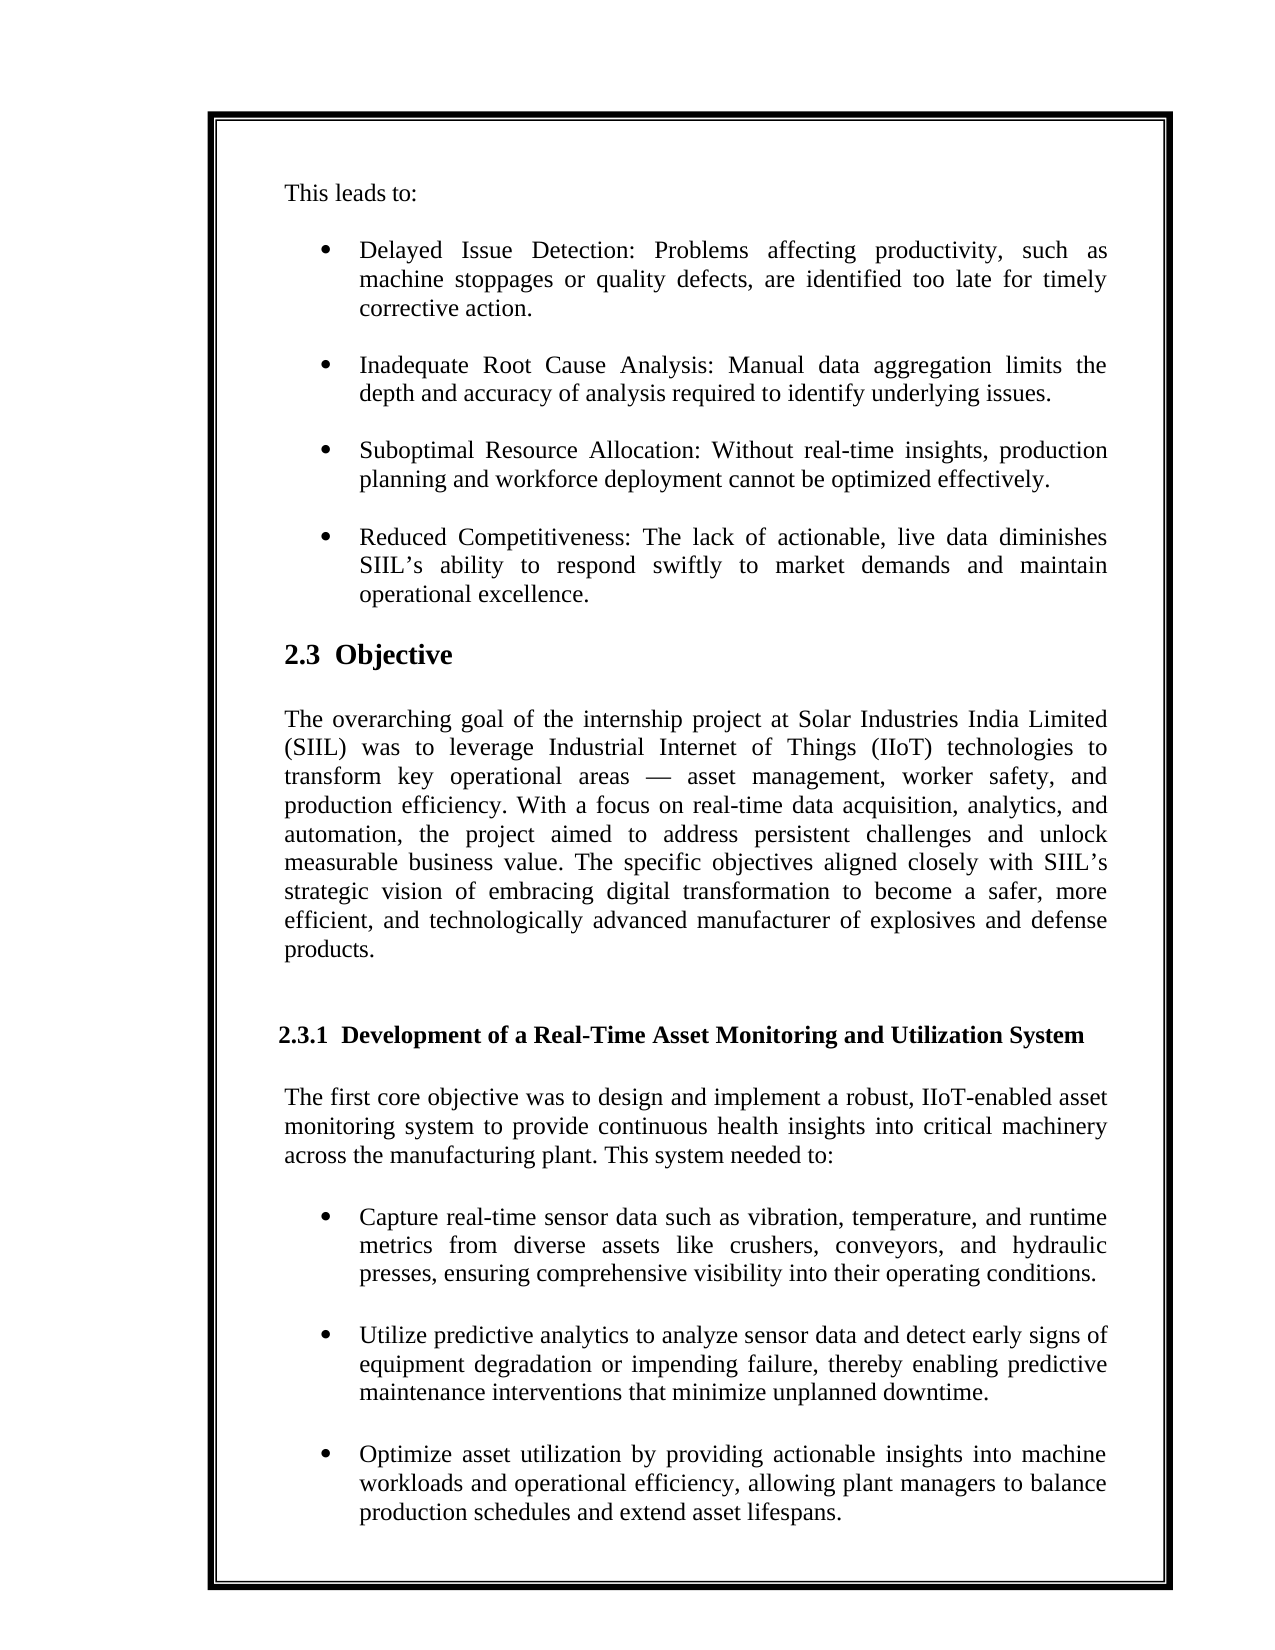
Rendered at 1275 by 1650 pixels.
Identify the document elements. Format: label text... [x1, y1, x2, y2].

subtitle Development of a Real-Time Asset Monitoring and Utilization System [278, 1020, 1162, 1049]
list Reduced Competitiveness: The lack of actionable, live data diminishes SIIL’s ability to respond swiftly to market demands and maintain operational excellence. [321, 522, 1108, 608]
list Capture real-time sensor data such as vibration, temperature, and runtime metrics from diverse assets like crushers, conveyors, and hydraulic presses, ensuring comprehensive visibility into their operating conditions. [321, 1202, 1108, 1287]
subtitle Objective [284, 637, 1162, 671]
list Delayed Issue Detection: Problems affecting productivity, such as machine stoppages or quality defects, are identified too late for timely corrective action. [321, 235, 1108, 322]
list Utilize predictive analytics to analyze sensor data and detect early signs of equipment degradation or impending failure, thereby enabling predictive maintenance interventions that minimize unplanned downtime. [321, 1321, 1108, 1406]
list Optimize asset utilization by providing actionable insights into machine workloads and operational efficiency, allowing plant managers to balance production schedules and extend asset lifespans. [321, 1439, 1107, 1526]
text This leads to: [284, 178, 1162, 206]
text The first core objective was to design and implement a robust, IIoT-enabled asset monitoring system to provide continuous health insights into critical machinery across the manufacturing plant. This system needed to: [284, 1082, 1108, 1169]
text The overarching goal of the internship project at Solar Industries India Limited (SIIL) was to leverage Industrial Internet of Things (IIoT) technologies to transform key operational areas — asset management, worker safety, and production efficiency. With a focus on real-time data acquisition, analytics, and automation, the project aimed to address persistent challenges and unlock measurable business value. The specific objectives aligned closely with SIIL’s strategic vision of embracing digital transformation to become a safer, more efficient, and technologically advanced manufacturer of explosives and defense products. [284, 704, 1108, 962]
list Suboptimal Resource Allocation: Without real-time insights, production planning and workforce deployment cannot be optimized effectively. [321, 436, 1108, 493]
list Inadequate Root Cause Analysis: Manual data aggregation limits the depth and accuracy of analysis required to identify underlying issues. [321, 351, 1107, 407]
